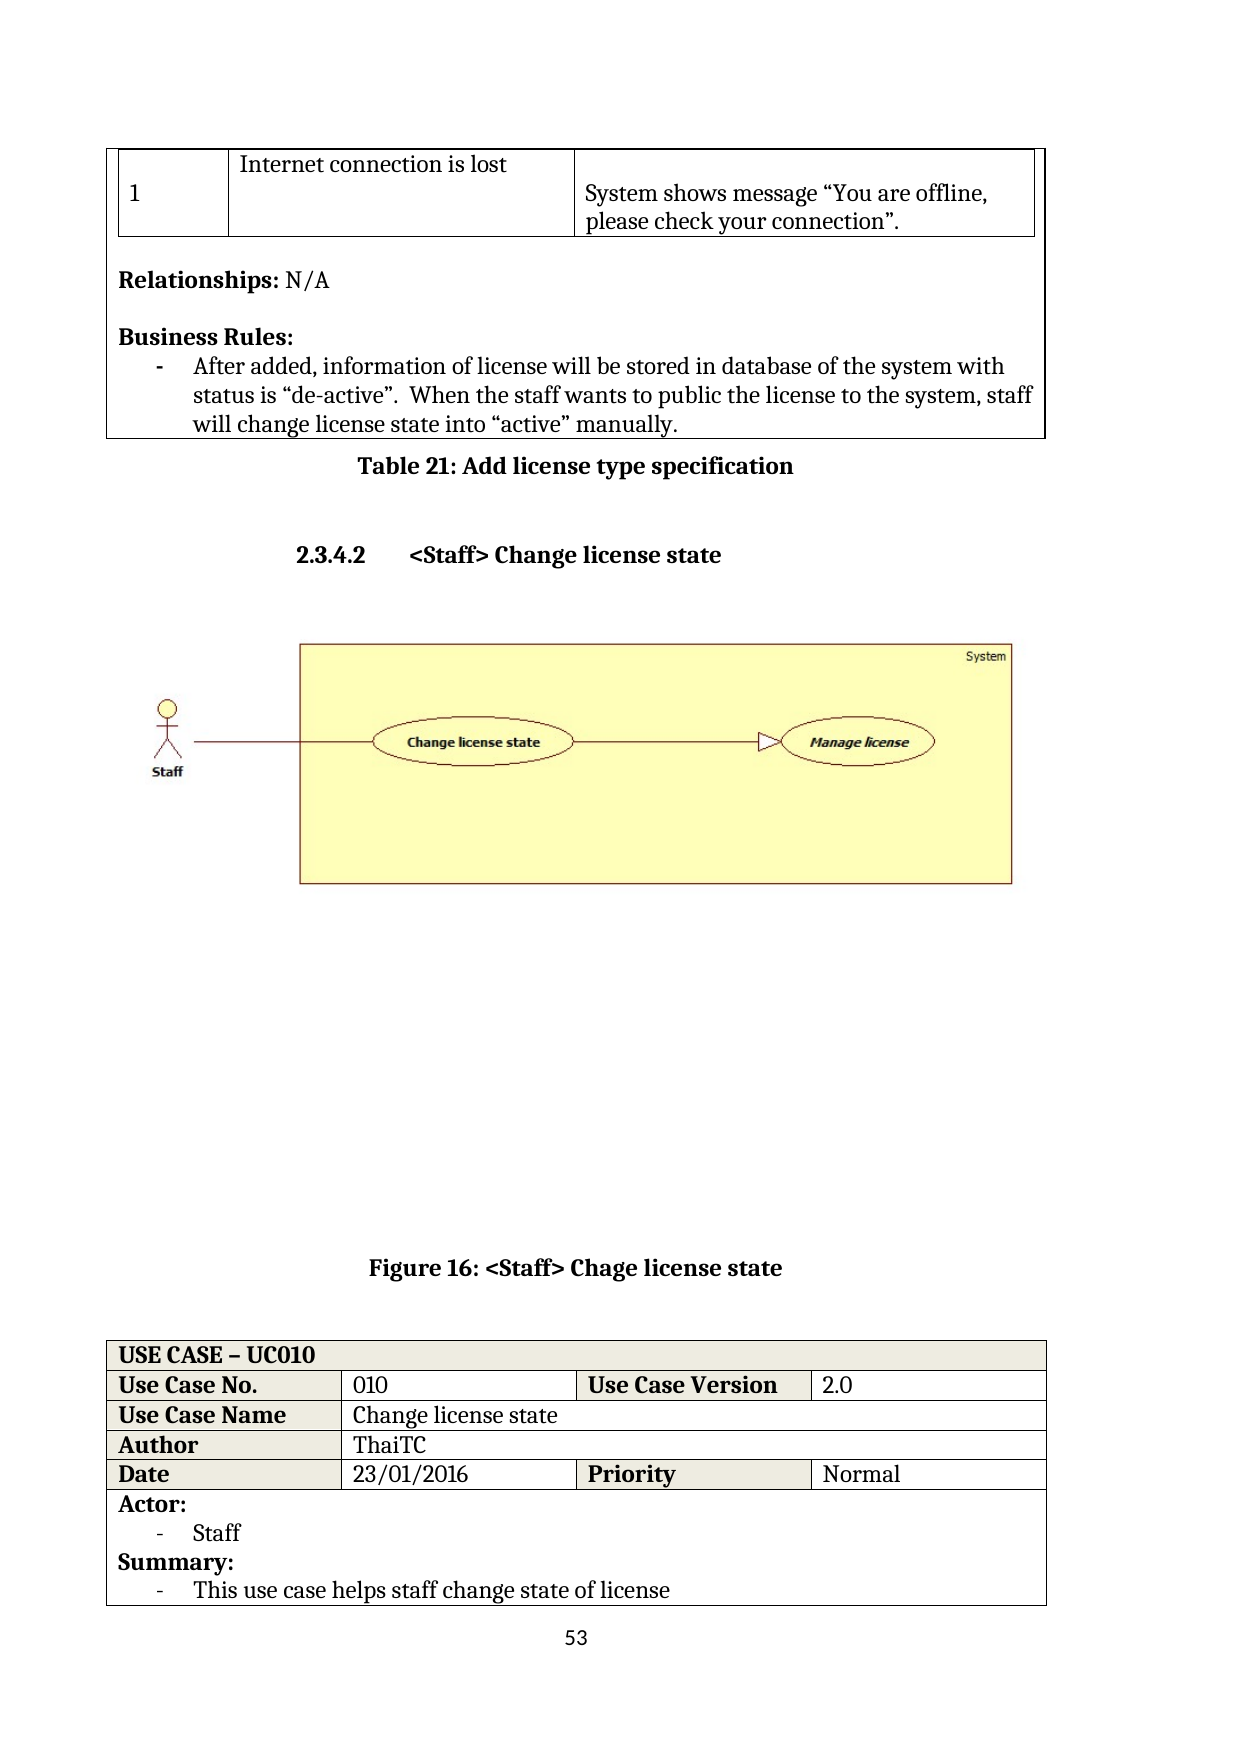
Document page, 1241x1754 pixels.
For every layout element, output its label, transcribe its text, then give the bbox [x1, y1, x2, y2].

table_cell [107, 149, 1044, 438]
list Table 21: Add license type specification [118, 452, 1033, 481]
table_cell 23/01/2016 [342, 1460, 576, 1489]
table_cell Normal [812, 1460, 1046, 1489]
picture [118, 621, 1035, 907]
table_cell Date [107, 1460, 341, 1489]
table_cell Priority [577, 1460, 811, 1489]
table_cell Use Case No. [107, 1371, 341, 1400]
table_cell ThaiTC [342, 1431, 1046, 1459]
table_cell 2.0 [812, 1371, 1046, 1400]
table_cell 010 [342, 1371, 576, 1400]
table_cell Change license state [342, 1401, 1046, 1429]
text Figure 16: <Staff> Chage license state [118, 1254, 1033, 1283]
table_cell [107, 1490, 1046, 1605]
subtitle <Staff> Change license state [296, 541, 1033, 569]
table_header USE CASE – UC010 [107, 1341, 1046, 1370]
table_cell Use Case Name [107, 1401, 341, 1429]
table_cell Author [107, 1431, 341, 1459]
table_cell Use Case Version [577, 1371, 811, 1400]
